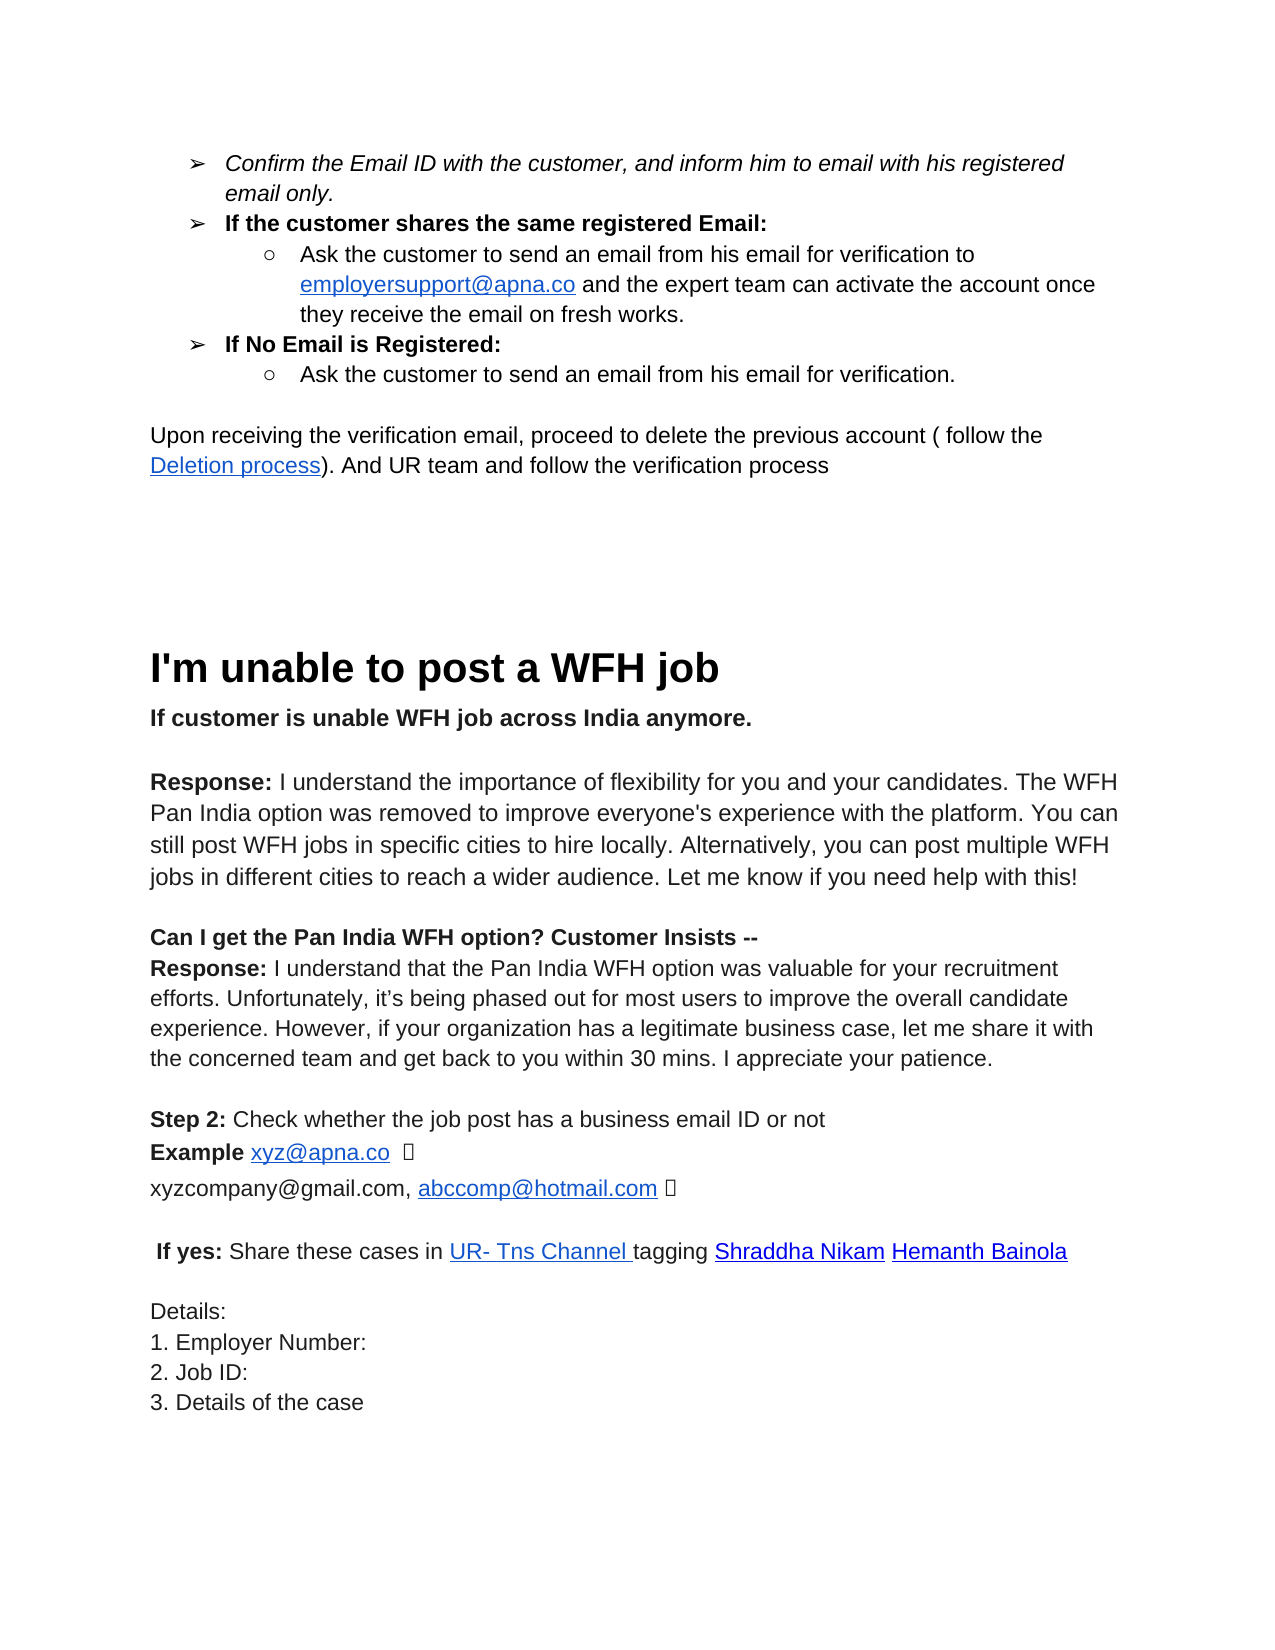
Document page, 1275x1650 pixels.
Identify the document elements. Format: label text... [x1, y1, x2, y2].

text Upon receiving the verification email, proceed to delete the previous account ( follow the Deletion process). And UR team and follow the verification process [150, 422, 1125, 478]
text Step 2: Check whether the job post has a business email ID or not [150, 1106, 1125, 1132]
text Details: [150, 1298, 1125, 1325]
text Example xyz@apna.co ✅ [150, 1136, 1125, 1167]
text Response: I understand that the Pan India WFH option was valuable for your recruitment efforts. Unfortunately, it’s being phased out for most users to improve the overall candidate experience. However, if your organization has a legitimate business case, let me share it with the concerned team and get back to you within 30 mins. I appreciate your patience. [150, 954, 1125, 1072]
list Ask the customer to send an email from his email for verification. [262, 361, 1125, 418]
list If the customer shares the same registered Email: [187, 210, 1125, 237]
text 2. Job ID: [150, 1359, 1125, 1385]
list Ask the customer to send an email from his email for verification to employersupport@apna.co and the expert team can activate the account once they receive the email on fresh works. [262, 241, 1125, 327]
list If No Email is Registered: [187, 331, 1125, 358]
text Response: I understand the importance of flexibility for you and your candidates. The WFH Pan India option was removed to improve everyone's experience with the platform. You can still post WFH jobs in specific cities to hire locally. Alternatively, you can post multiple WFH jobs in different cities to reach a wider audience. Let me know if you need help with this! [150, 767, 1125, 890]
text xyzcompany@gmail.com, abccomp@hotmail.com ❌ [150, 1172, 1125, 1203]
text Can I get the Pan India WFH option? Customer Insists -- [150, 924, 1125, 951]
text If customer is unable WFH job across India anymore. [150, 704, 1125, 732]
text 1. Employer Number: [150, 1328, 1125, 1355]
subtitle I'm unable to post a WFH job [150, 644, 1125, 692]
list Confirm the Email ID with the customer, and inform him to email with his registered email only. [187, 150, 1125, 207]
text 3. Details of the case [150, 1389, 1125, 1415]
text If yes: Share these cases in UR- Tns Channel tagging Shraddha Nikam Hemanth Bainola [150, 1238, 1125, 1264]
